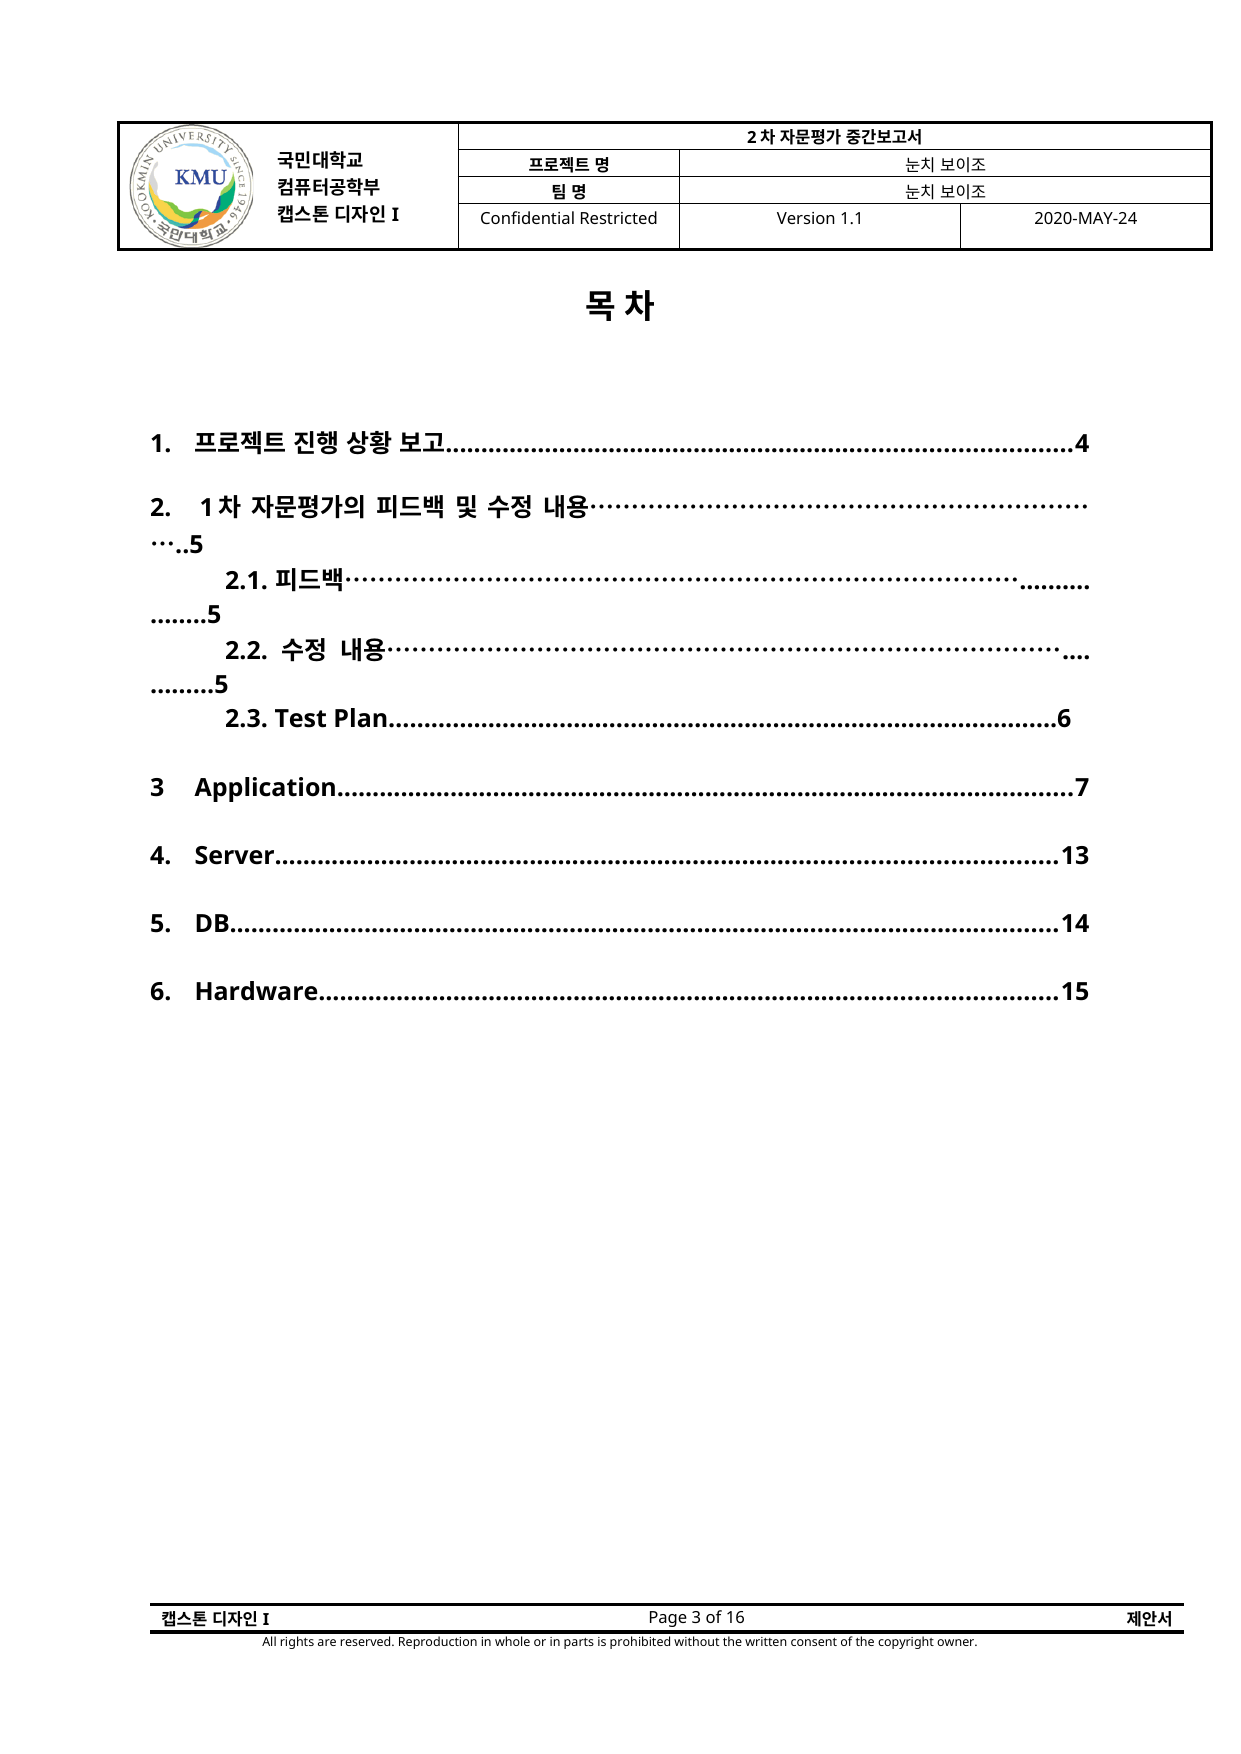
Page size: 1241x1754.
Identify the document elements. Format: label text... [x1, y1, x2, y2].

text 목 차 [150, 279, 1090, 328]
picture [129, 124, 254, 248]
